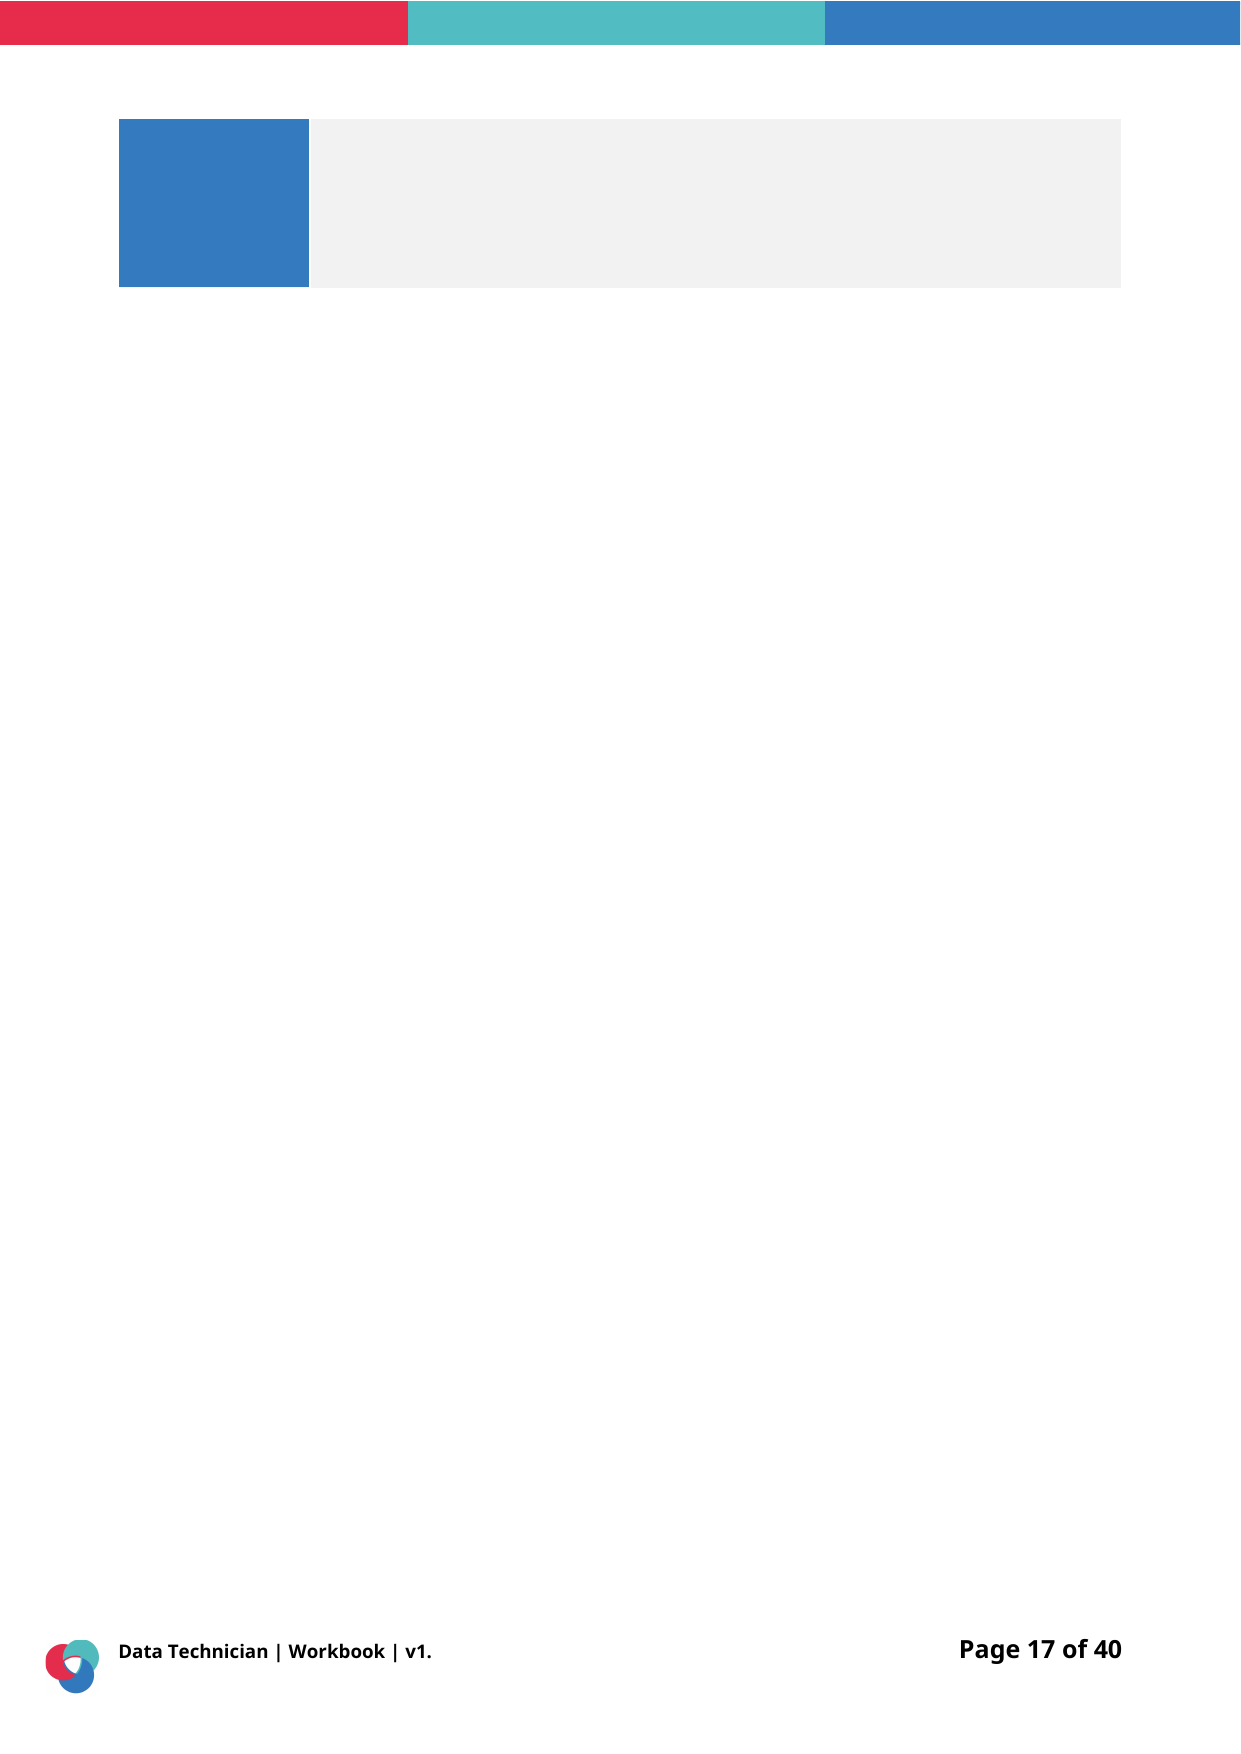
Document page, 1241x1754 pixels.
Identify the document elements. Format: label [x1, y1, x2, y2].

picture [45, 1640, 100, 1694]
table_header [311, 119, 1121, 287]
table_header [119, 119, 309, 287]
